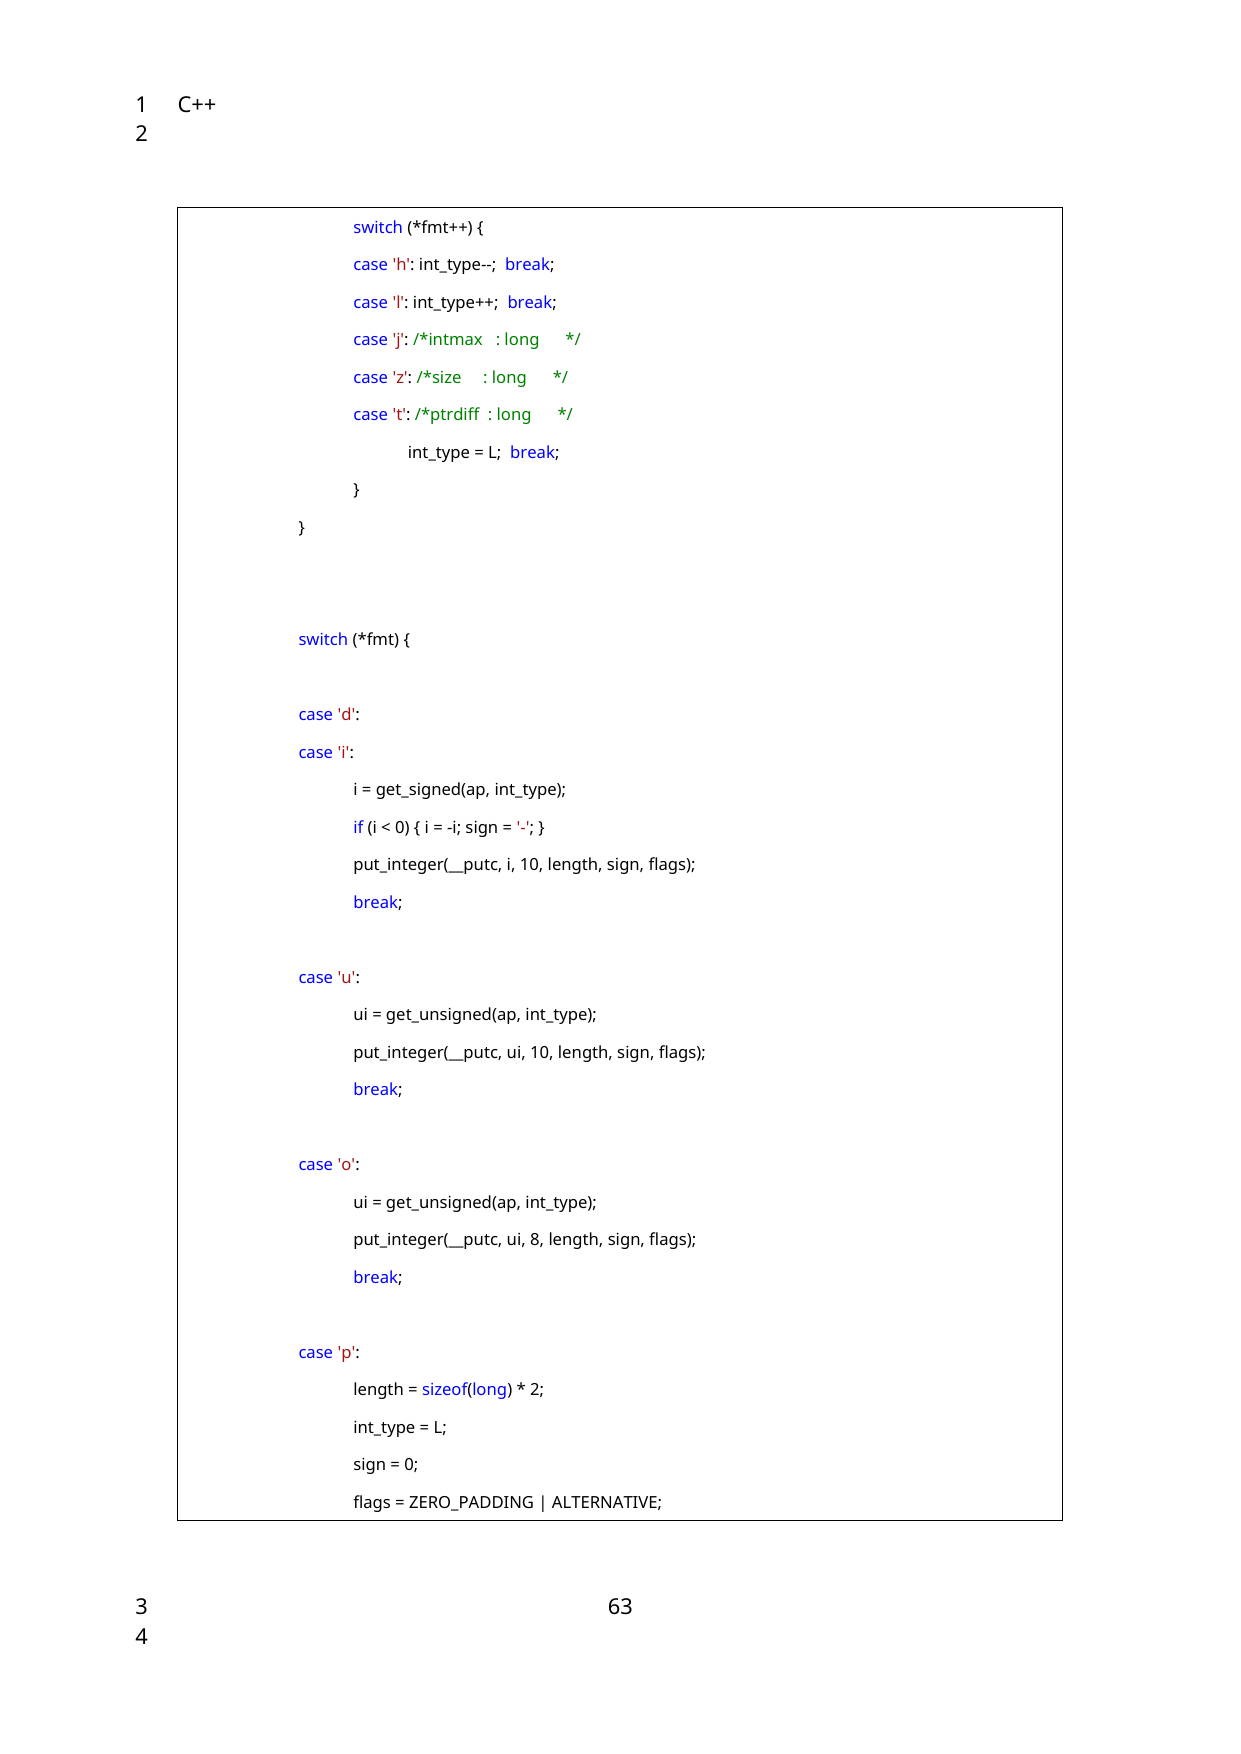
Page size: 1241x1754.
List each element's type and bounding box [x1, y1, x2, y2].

table_header [178, 208, 1062, 1520]
